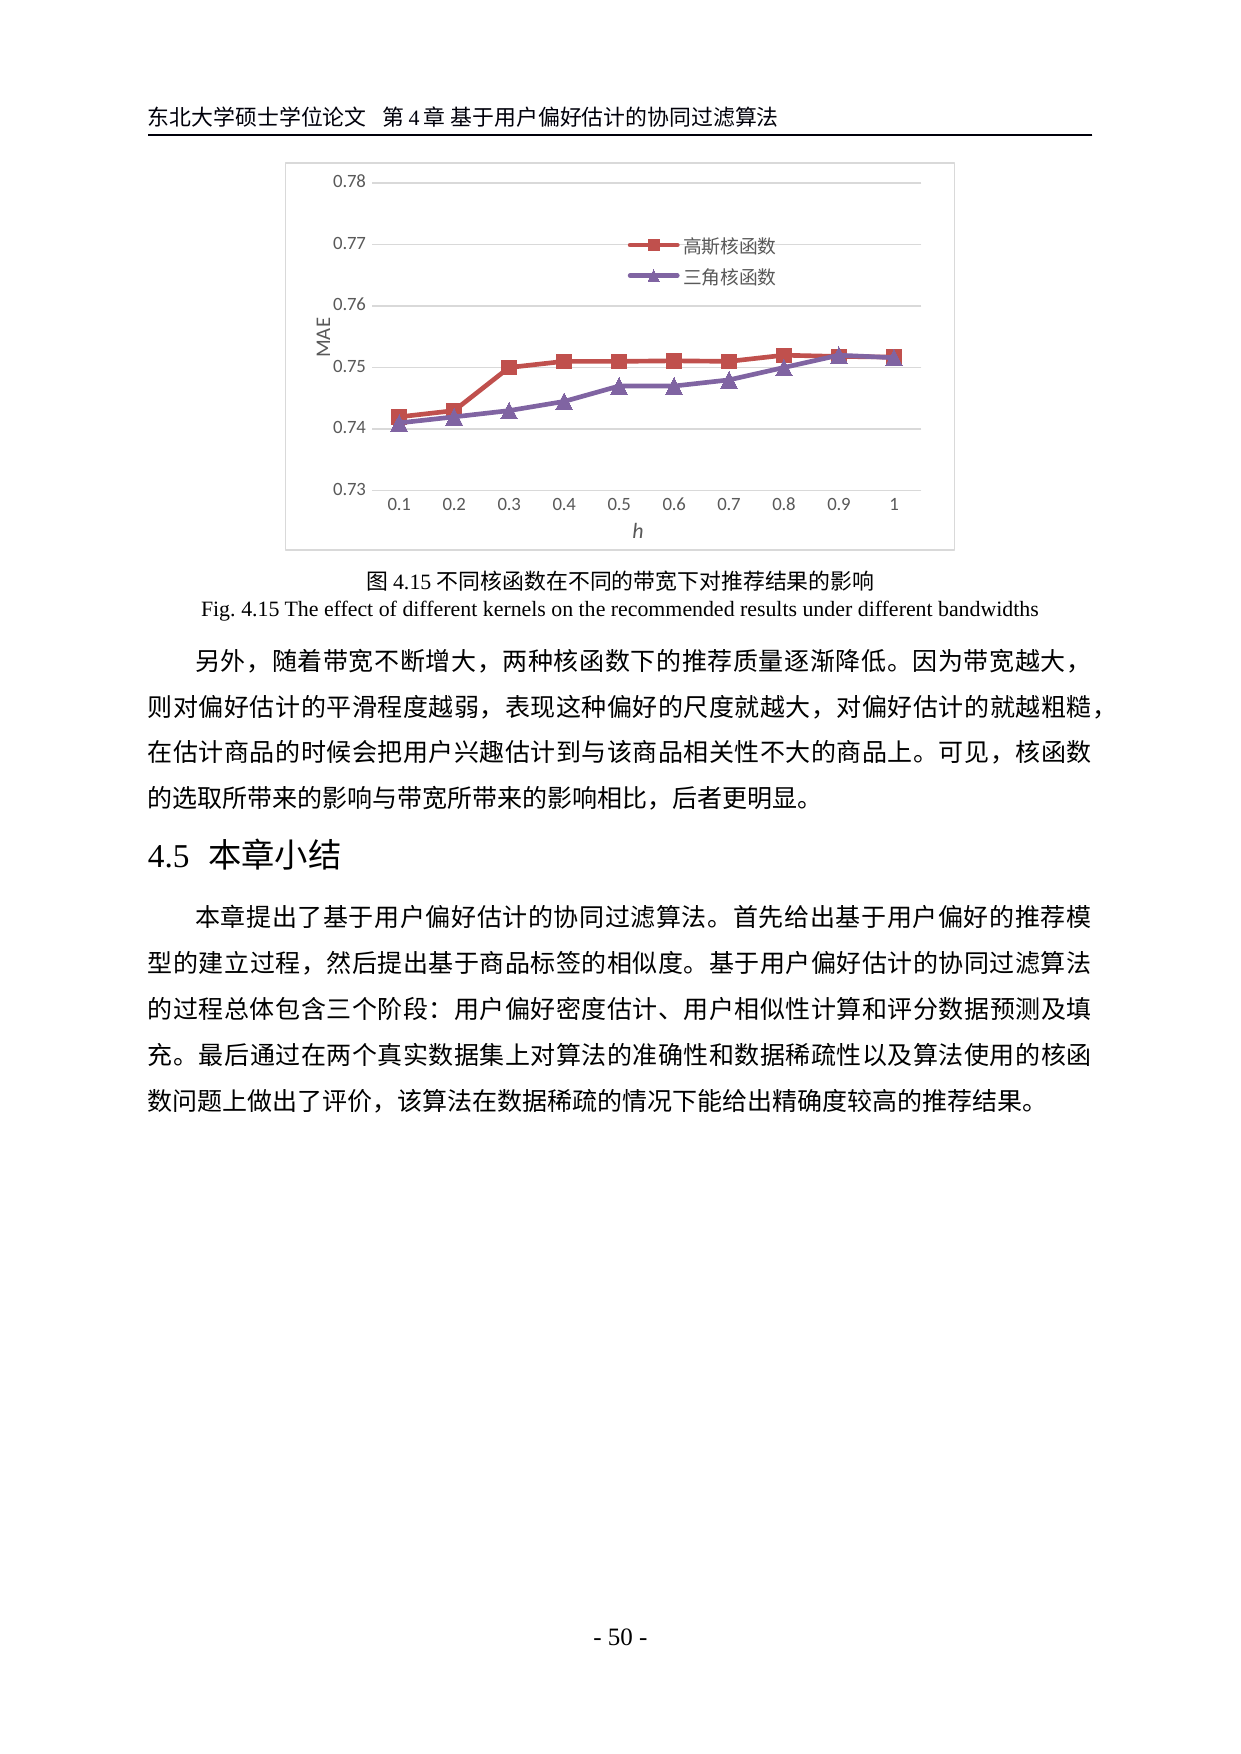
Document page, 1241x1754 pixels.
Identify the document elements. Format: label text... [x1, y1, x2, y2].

subtitle 本章小结 [148, 829, 1092, 877]
text 本章提出了基于用户偏好估计的协同过滤算法。首先给出基于用户偏好的推荐模型的建立过程，然后提出基于商品标签的相似度。基于用户偏好估计的协同过滤算法的过程总体包含三个阶段：用户偏好密度估计、用户相似性计算和评分数据预测及填充。最后通过在两个真实数据集上对算法的准确性和数据稀疏性以及算法使用的核函数问题上做出了评价，该算法在数据稀疏的情况下能给出精确度较高的推荐结果。 [148, 890, 1092, 1119]
text 另外，随着带宽不断增大，两种核函数下的推荐质量逐渐降低。因为带宽越大，则对偏好估计的平滑程度越弱，表现这种偏好的尺度就越大，对偏好估计的就越粗糙，在估计商品的时候会把用户兴趣估计到与该商品相关性不大的商品上。可见，核函数的选取所带来的影响与带宽所带来的影响相比，后者更明显。 [148, 633, 1092, 817]
